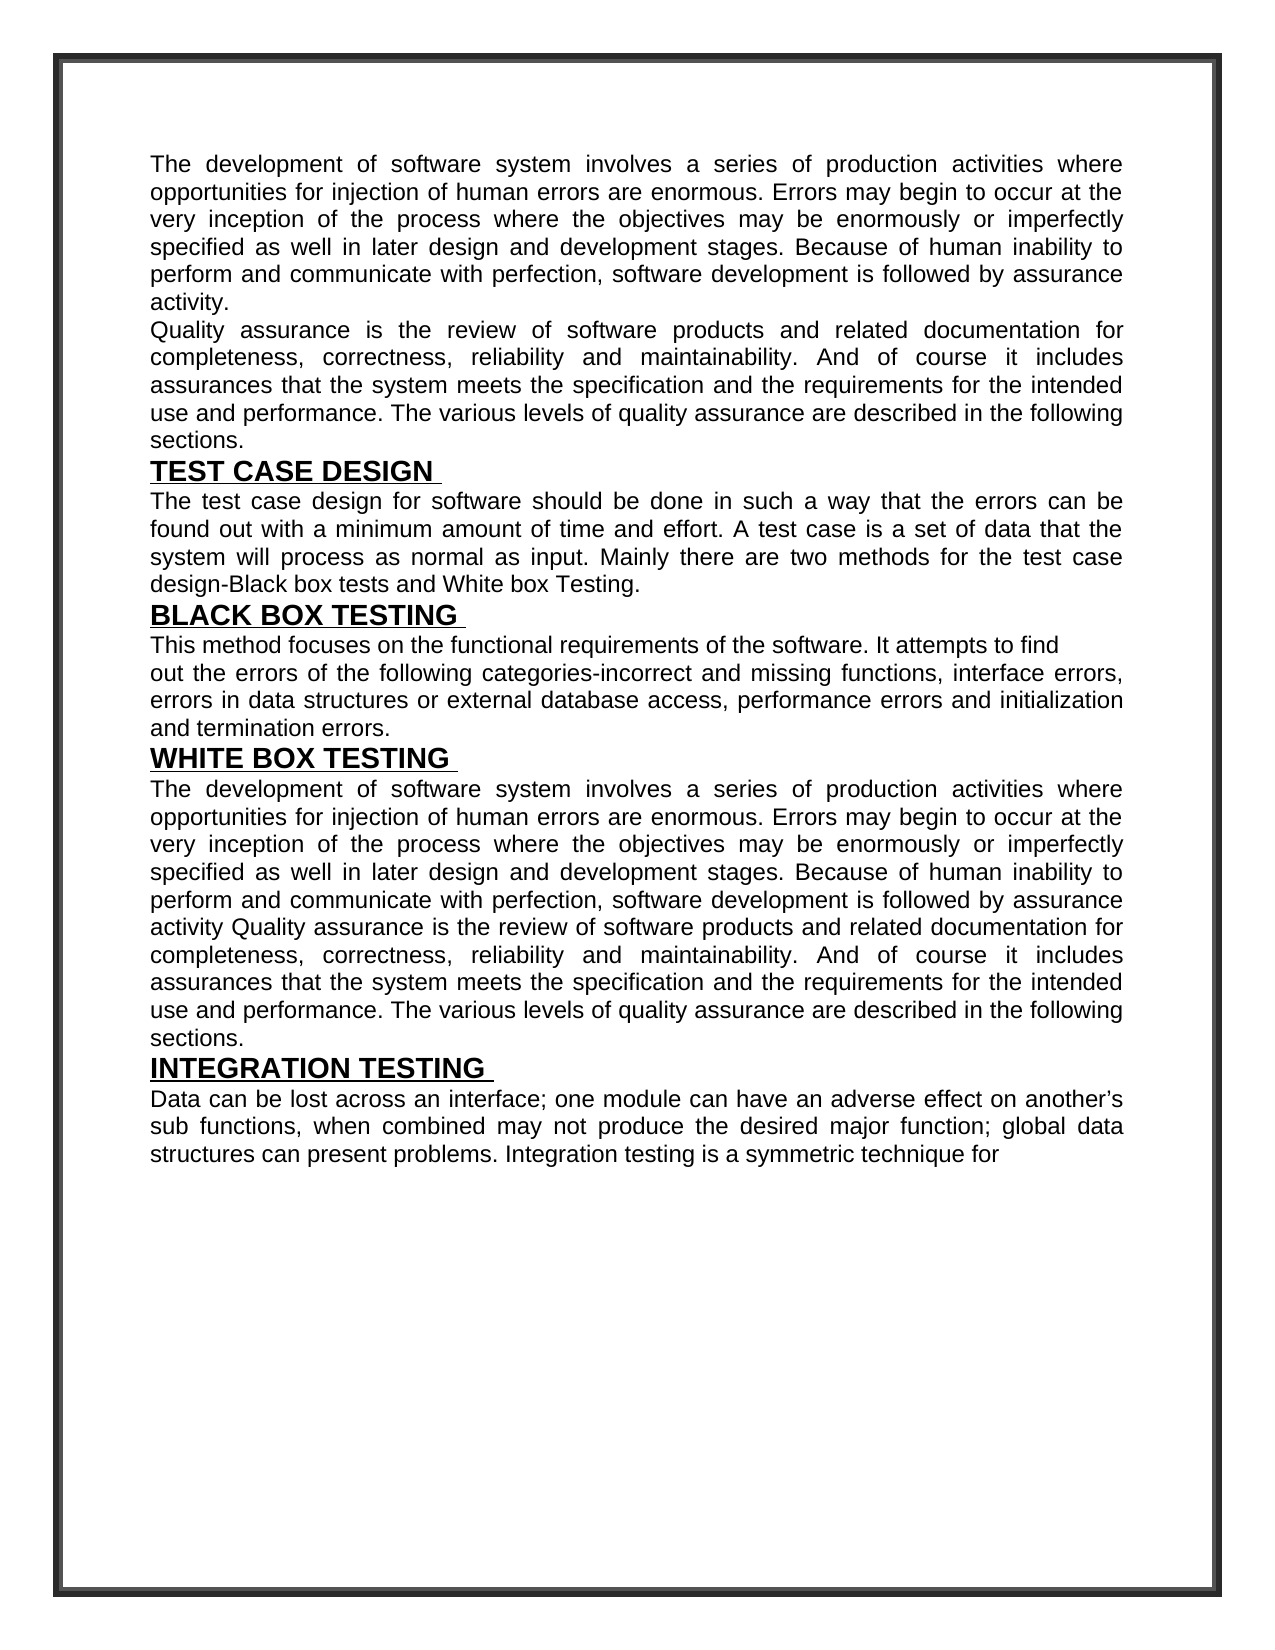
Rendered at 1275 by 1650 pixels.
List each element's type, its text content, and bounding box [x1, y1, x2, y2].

text The test case design for software should be done in such a way that the errors can be found out with a minimum amount of time and effort. A test case is a set of data that the system will process as normal as input. Mainly there are two methods for the test case design-Black box tests and White box Testing. [150, 487, 1125, 598]
text This method focuses on the functional requirements of the software. It attempts to find [150, 631, 1125, 659]
text The development of software system involves a series of production activities where opportunities for injection of human errors are enormous. Errors may begin to occur at the very inception of the process where the objectives may be enormously or imperfectly specified as well in later design and development stages. Because of human inability to perform and communicate with perfection, software development is followed by assurance activity Quality assurance is the review of software products and related documentation for completeness, correctness, reliability and maintainability. And of course it includes assurances that the system meets the specification and the requirements for the intended use and performance. The various levels of quality assurance are described in the following sections. [150, 775, 1125, 1051]
text out the errors of the following categories-incorrect and missing functions, interface errors, errors in data structures or external database access, performance errors and initialization and termination errors. [150, 659, 1125, 742]
text WHITE BOX TESTING [150, 742, 1125, 775]
text TEST CASE DESIGN [150, 454, 1125, 487]
text INTEGRATION TESTING [150, 1051, 1125, 1085]
text BLACK BOX TESTING [150, 598, 1125, 631]
text Quality assurance is the review of software products and related documentation for completeness, correctness, reliability and maintainability. And of course it includes assurances that the system meets the specification and the requirements for the intended use and performance. The various levels of quality assurance are described in the following sections. [150, 316, 1125, 454]
text Data can be lost across an interface; one module can have an adverse effect on another’s sub functions, when combined may not produce the desired major function; global data structures can present problems. Integration testing is a symmetric technique for [150, 1085, 1125, 1167]
text The development of software system involves a series of production activities where opportunities for injection of human errors are enormous. Errors may begin to occur at the very inception of the process where the objectives may be enormously or imperfectly specified as well in later design and development stages. Because of human inability to perform and communicate with perfection, software development is followed by assurance activity. [150, 150, 1125, 316]
